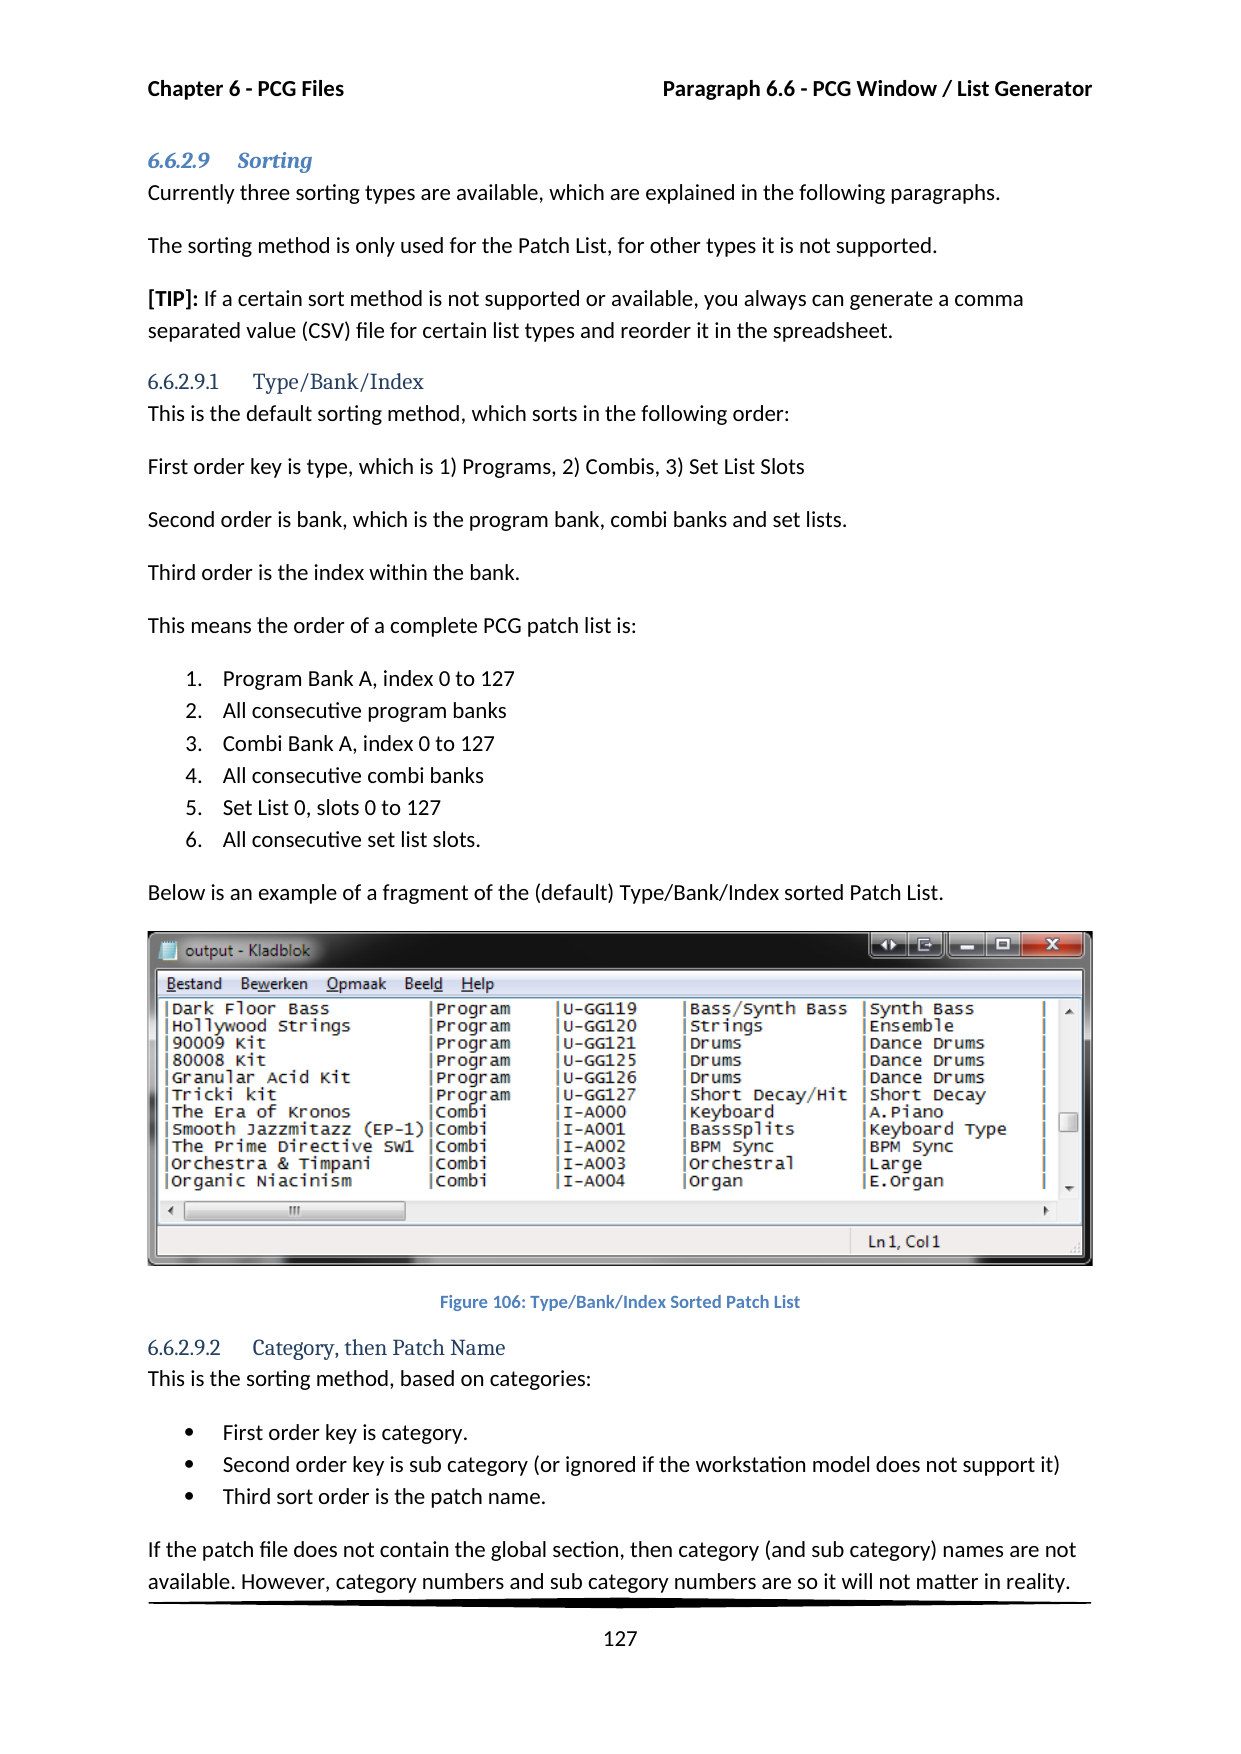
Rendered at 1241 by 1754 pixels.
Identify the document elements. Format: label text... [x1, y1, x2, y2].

list Third sort order is the patch name. [185, 1482, 1093, 1510]
list All consecutive combi banks [185, 761, 1093, 789]
text First order key is type, which is 1) Programs, 2) Combis, 3) Set List Slots [148, 452, 1093, 480]
list Combi Bank A, index 0 to 127 [185, 729, 1093, 757]
text This is the default sorting method, which sorts in the following order: [148, 399, 1093, 427]
subtitle Sorting [148, 148, 1093, 174]
list All consecutive set list slots. [185, 825, 1093, 853]
text This means the order of a complete PCG patch list is: [148, 611, 1093, 639]
picture [147, 931, 1093, 1266]
subtitle Category, then Patch Name [148, 1334, 1093, 1361]
text [TIP]: If a certain sort method is not supported or available, you always can generate a comma separated value (CSV) file for certain list types and reorder it in the spreadsheet. [148, 284, 1093, 344]
text Third order is the index within the bank. [148, 558, 1093, 586]
list First order key is category. [185, 1418, 1093, 1446]
text Second order is bank, which is the program bank, combi banks and set lists. [148, 505, 1093, 533]
list Second order key is sub category (or ignored if the workstation model does not support it) [185, 1450, 1093, 1478]
list Program Bank A, index 0 to 127 [185, 664, 1093, 692]
text Below is an example of a fragment of the (default) Type/Bank/Index sorted Patch List. [148, 878, 1093, 906]
text The sorting method is only used for the Patch List, for other types it is not supported. [148, 231, 1093, 259]
list All consecutive program banks [185, 697, 1093, 724]
subtitle Type/Bank/Index [148, 369, 1093, 395]
text If the patch file does not contain the global section, then category (and sub category) names are not available. However, category numbers and sub category numbers are so it will not matter in reality. [148, 1535, 1093, 1595]
text This is the sorting method, based on categories: [148, 1364, 1093, 1393]
text Currently three sorting types are available, which are explained in the following paragraphs. [148, 178, 1093, 206]
list Set List 0, slots 0 to 127 [185, 793, 1093, 821]
